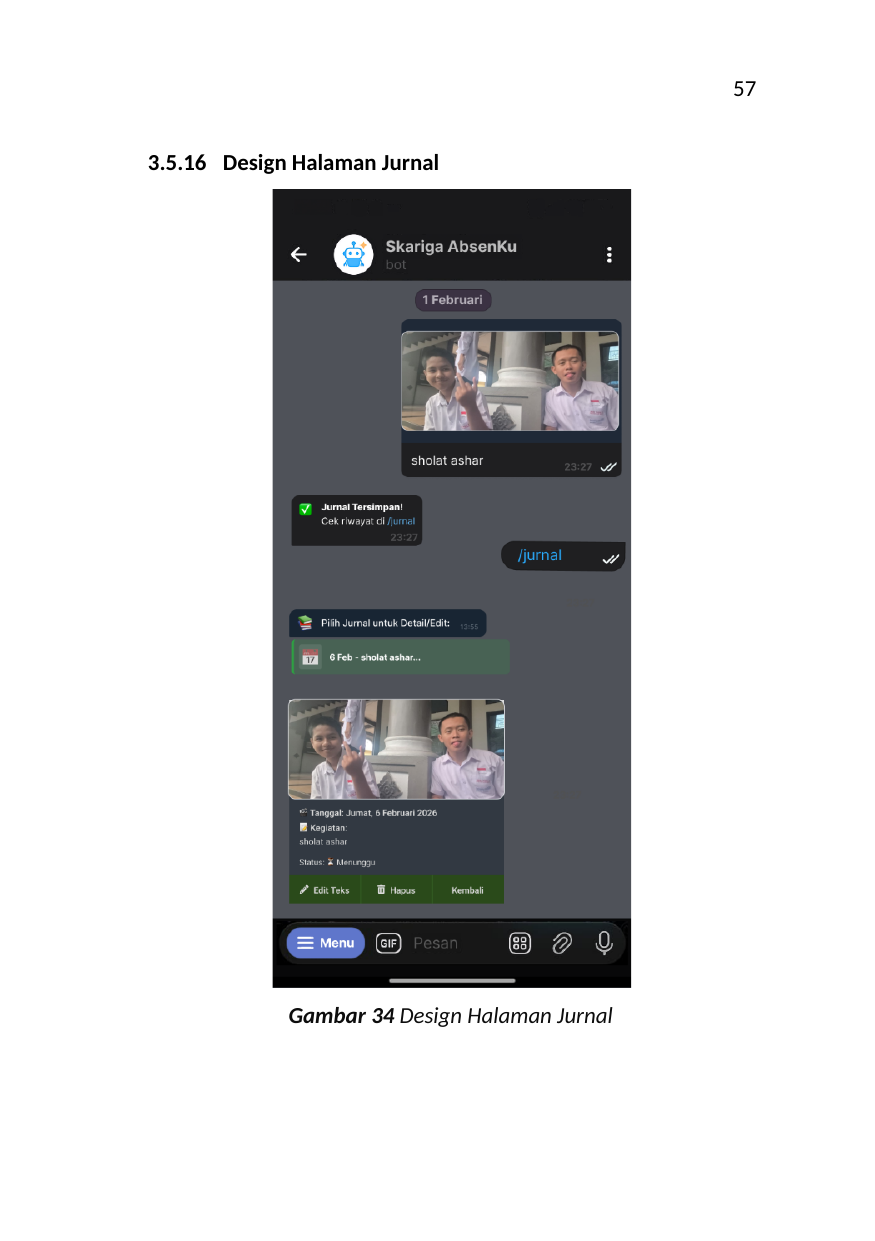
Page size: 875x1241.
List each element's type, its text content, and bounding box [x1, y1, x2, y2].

subtitle 3.5.16 Design Halaman Jurnal [148, 148, 756, 176]
text Gambar 34 Design Halaman Jurnal [148, 1001, 756, 1029]
picture [272, 189, 632, 988]
